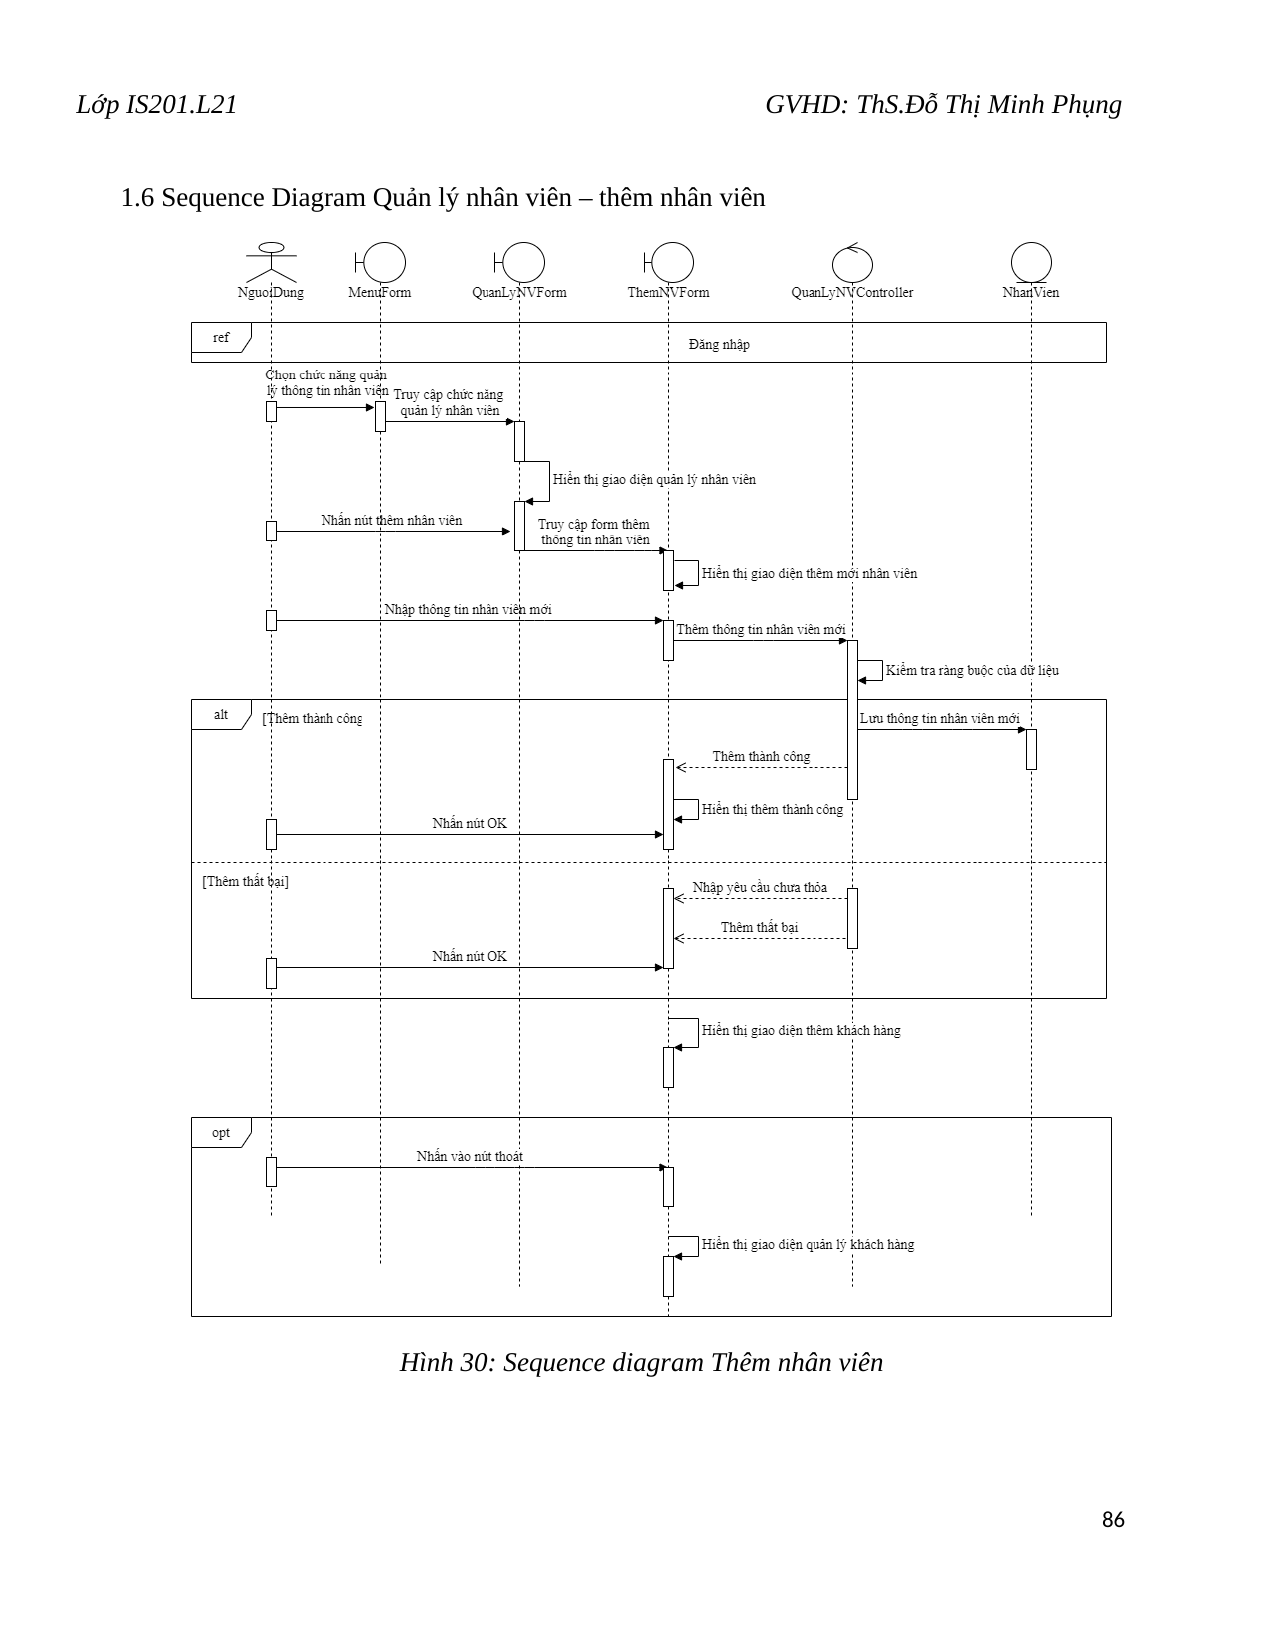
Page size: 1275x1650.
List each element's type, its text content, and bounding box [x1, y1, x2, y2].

picture [161, 212, 1141, 1346]
list Sequence Diagram Quản lý nhân viên – thêm nhân viên [120, 181, 1125, 212]
text Hình 30: Sequence diagram Thêm nhân viên [161, 1346, 1125, 1377]
